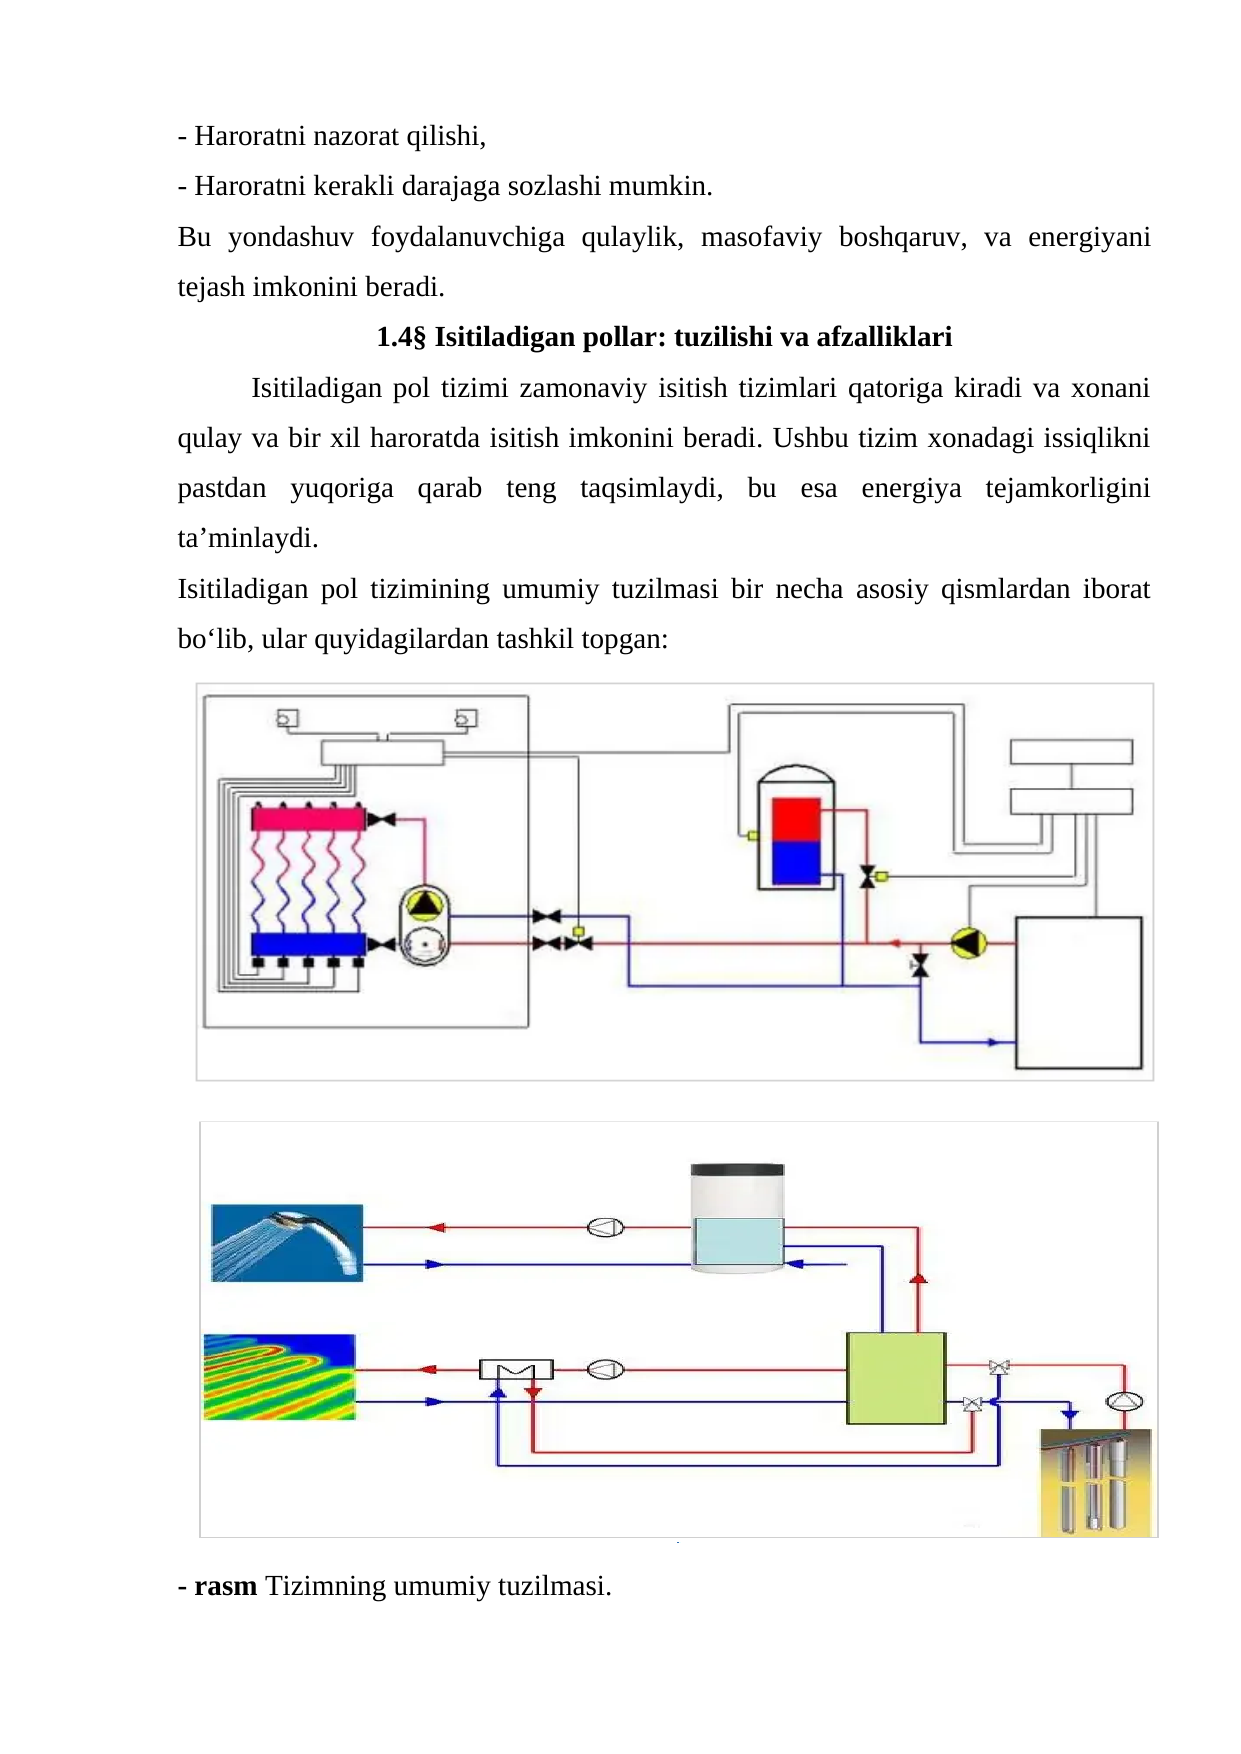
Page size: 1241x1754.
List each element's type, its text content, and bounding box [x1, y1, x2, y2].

picture [177, 671, 1172, 1098]
text Isitiladigan pol tizimi zamonaviy isitish tizimlari qatoriga kiradi va xonani qulay va bir xil haroratda isitish imkonini beradi. Ushbu tizim xonadagi issiqlikni pastdan yuqoriga qarab teng taqsimlaydi, bu esa energiya tejamkorligini ta’minlaydi. [177, 370, 1152, 554]
text Isitiladigan pol tizimining umumiy tuzilmasi bir necha asosiy qismlardan iborat bo‘lib, ular quyidagilardan tashkil topgan: [177, 571, 1152, 655]
text - rasm Tizimning umumiy tuzilmasi. [177, 1568, 1152, 1602]
text 1.4§ Isitiladigan pollar: tuzilishi va afzalliklari [177, 319, 1152, 353]
text Bu yondashuv foydalanuvchiga qulaylik, masofaviy boshqaruv, va energiyani tejash imkonini beradi. [177, 219, 1152, 303]
text - Haroratni kerakli darajaga sozlashi mumkin. [177, 168, 1240, 202]
text - Haroratni nazorat qilishi, [177, 118, 1240, 152]
picture [177, 1113, 1184, 1552]
